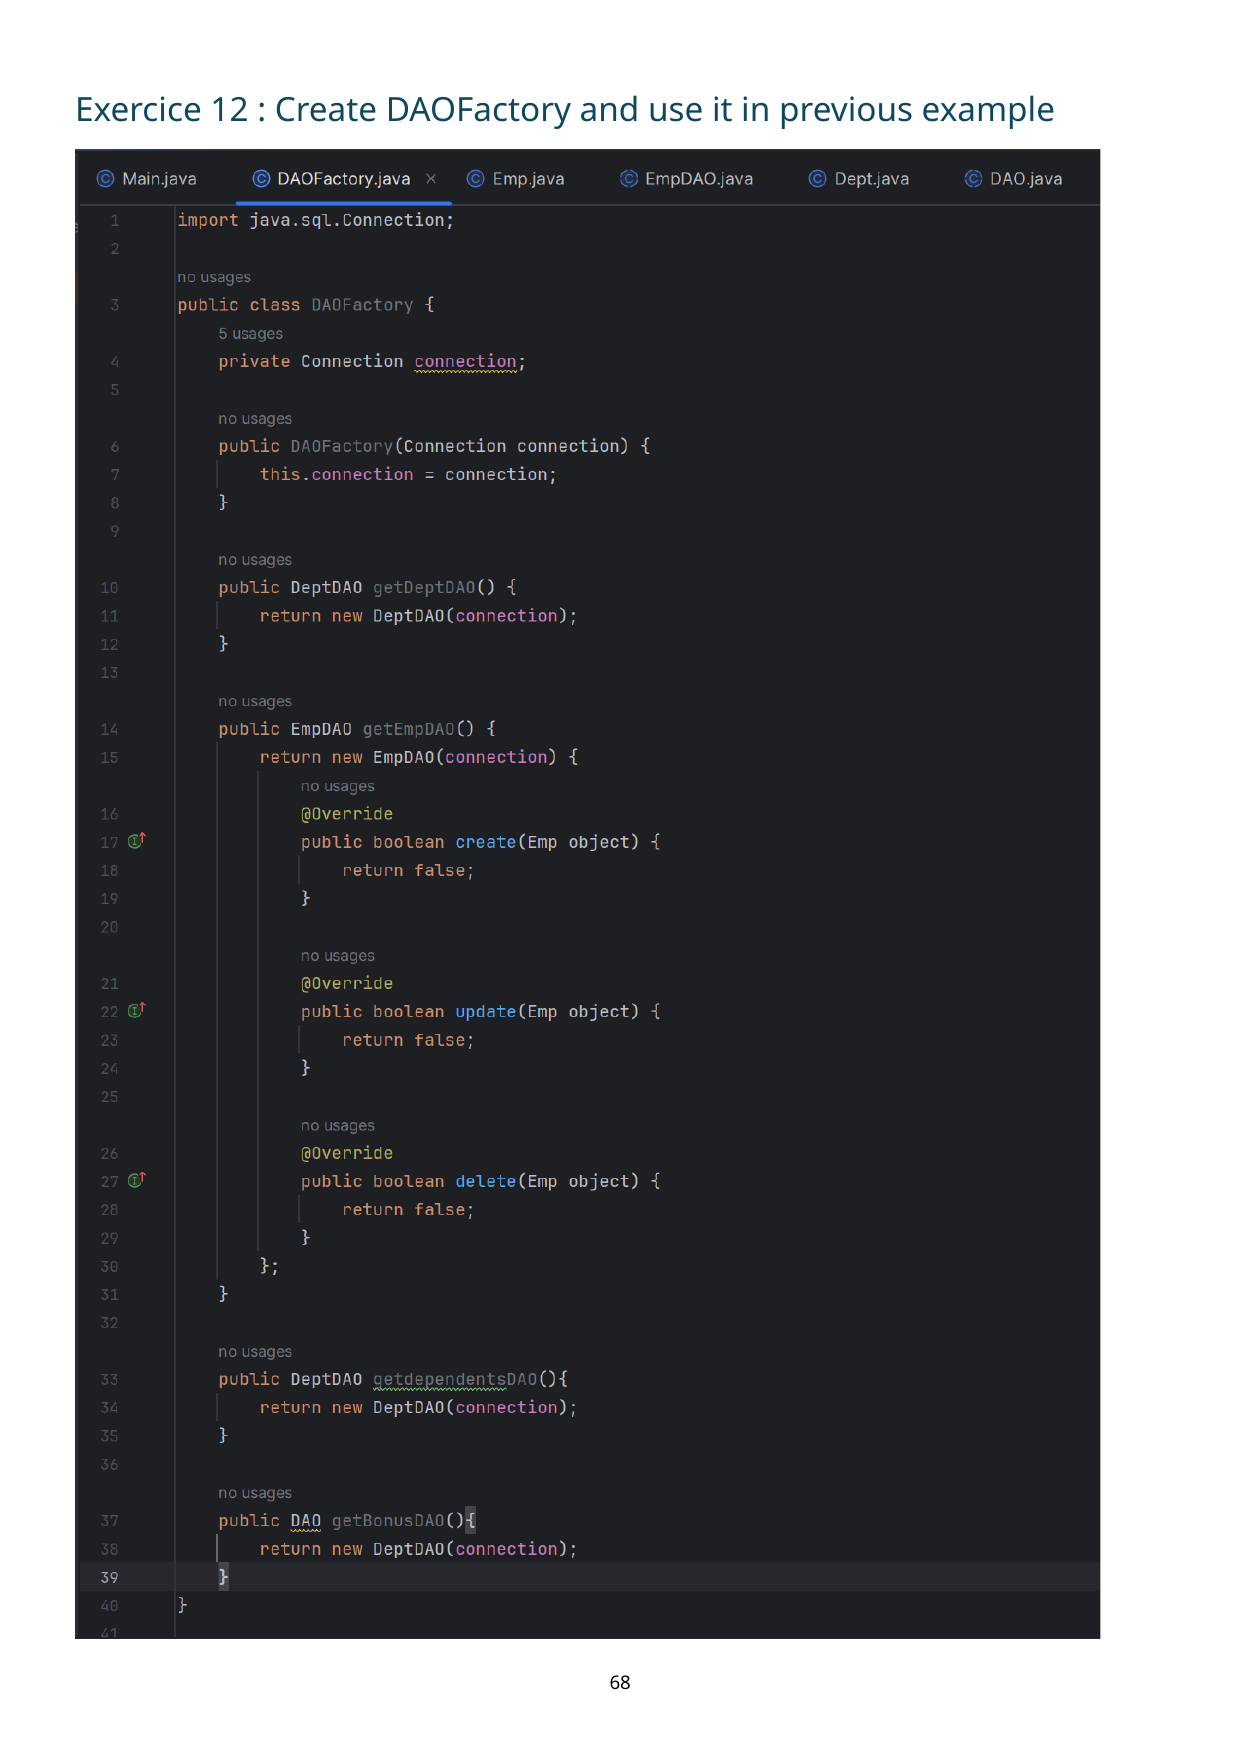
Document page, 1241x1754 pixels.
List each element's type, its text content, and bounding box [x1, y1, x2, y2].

subtitle Exercice 12 : Create DAOFactory and use it in previous example [75, 76, 1165, 141]
